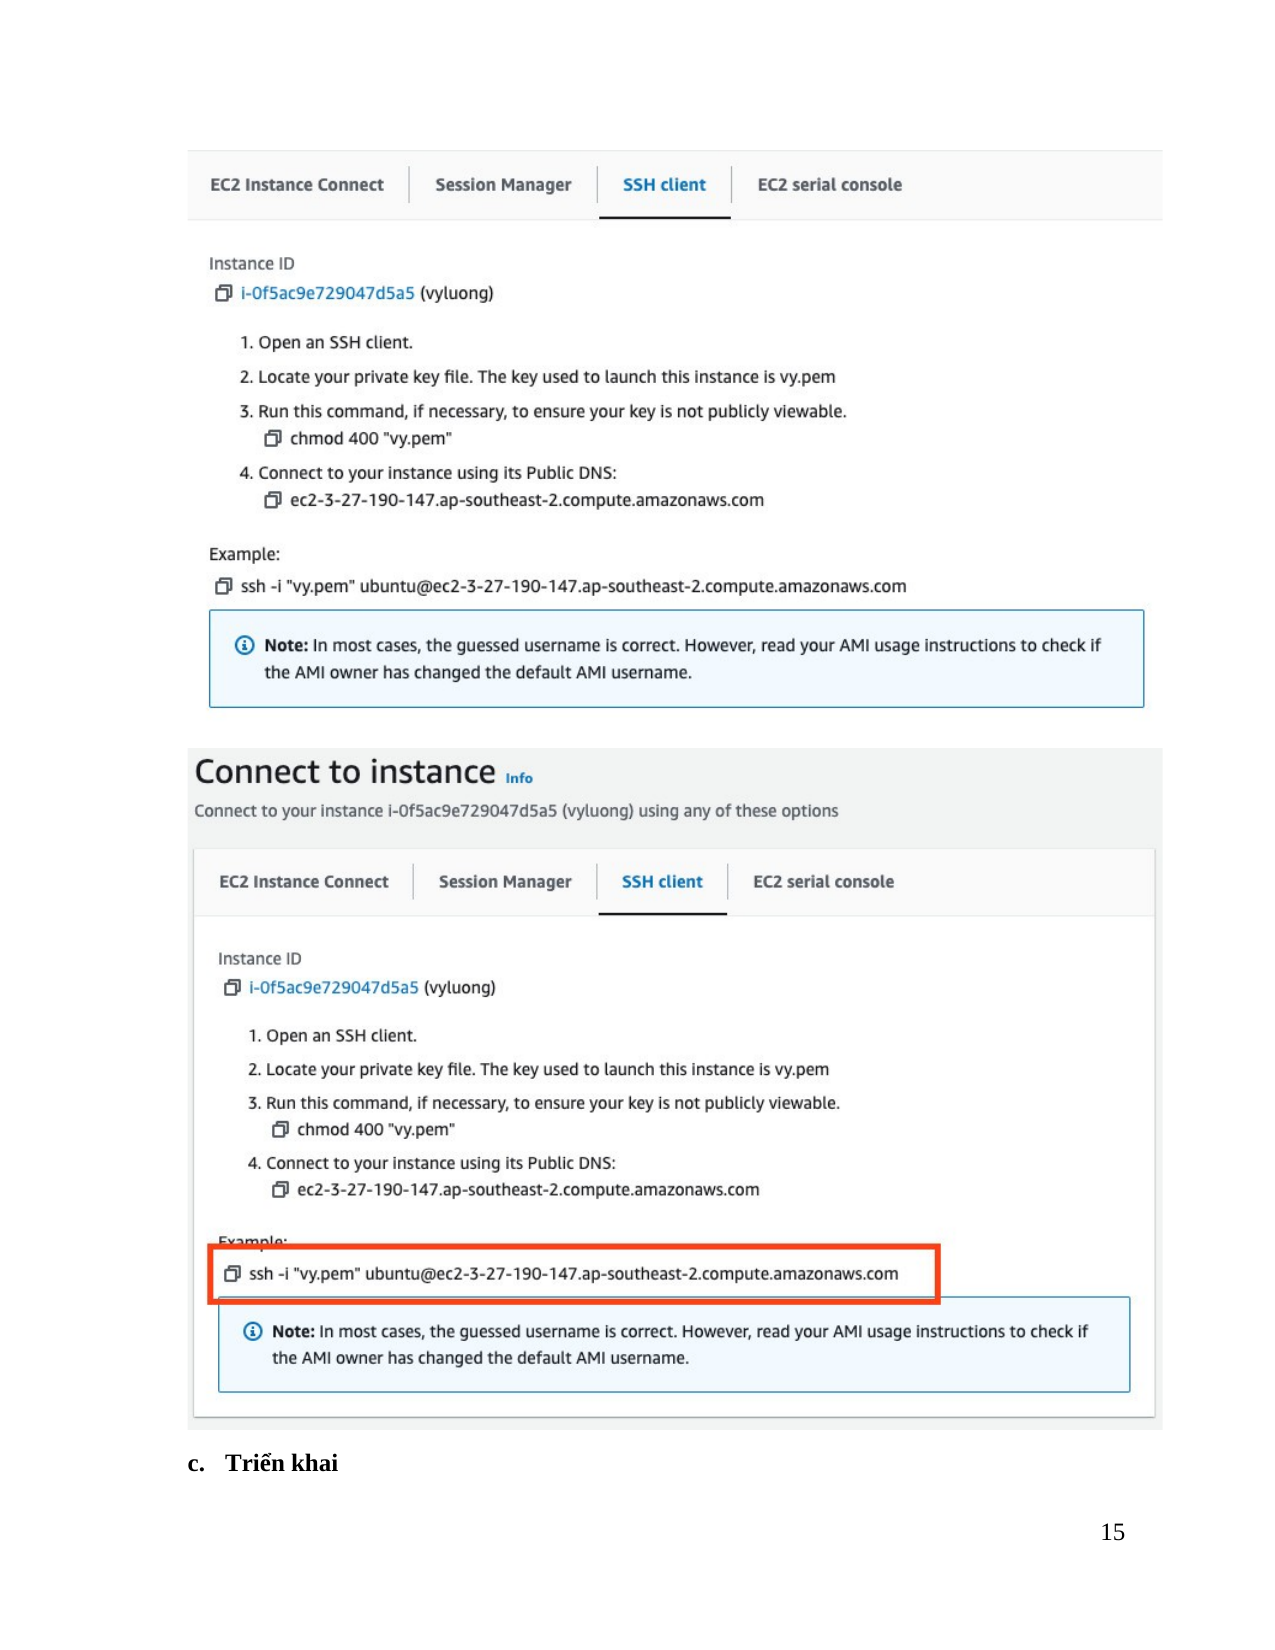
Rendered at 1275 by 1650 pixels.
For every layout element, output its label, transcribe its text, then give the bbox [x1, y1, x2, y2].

list Triển khai [187, 1448, 1125, 1477]
picture [187, 748, 1163, 1430]
picture [187, 150, 1163, 729]
